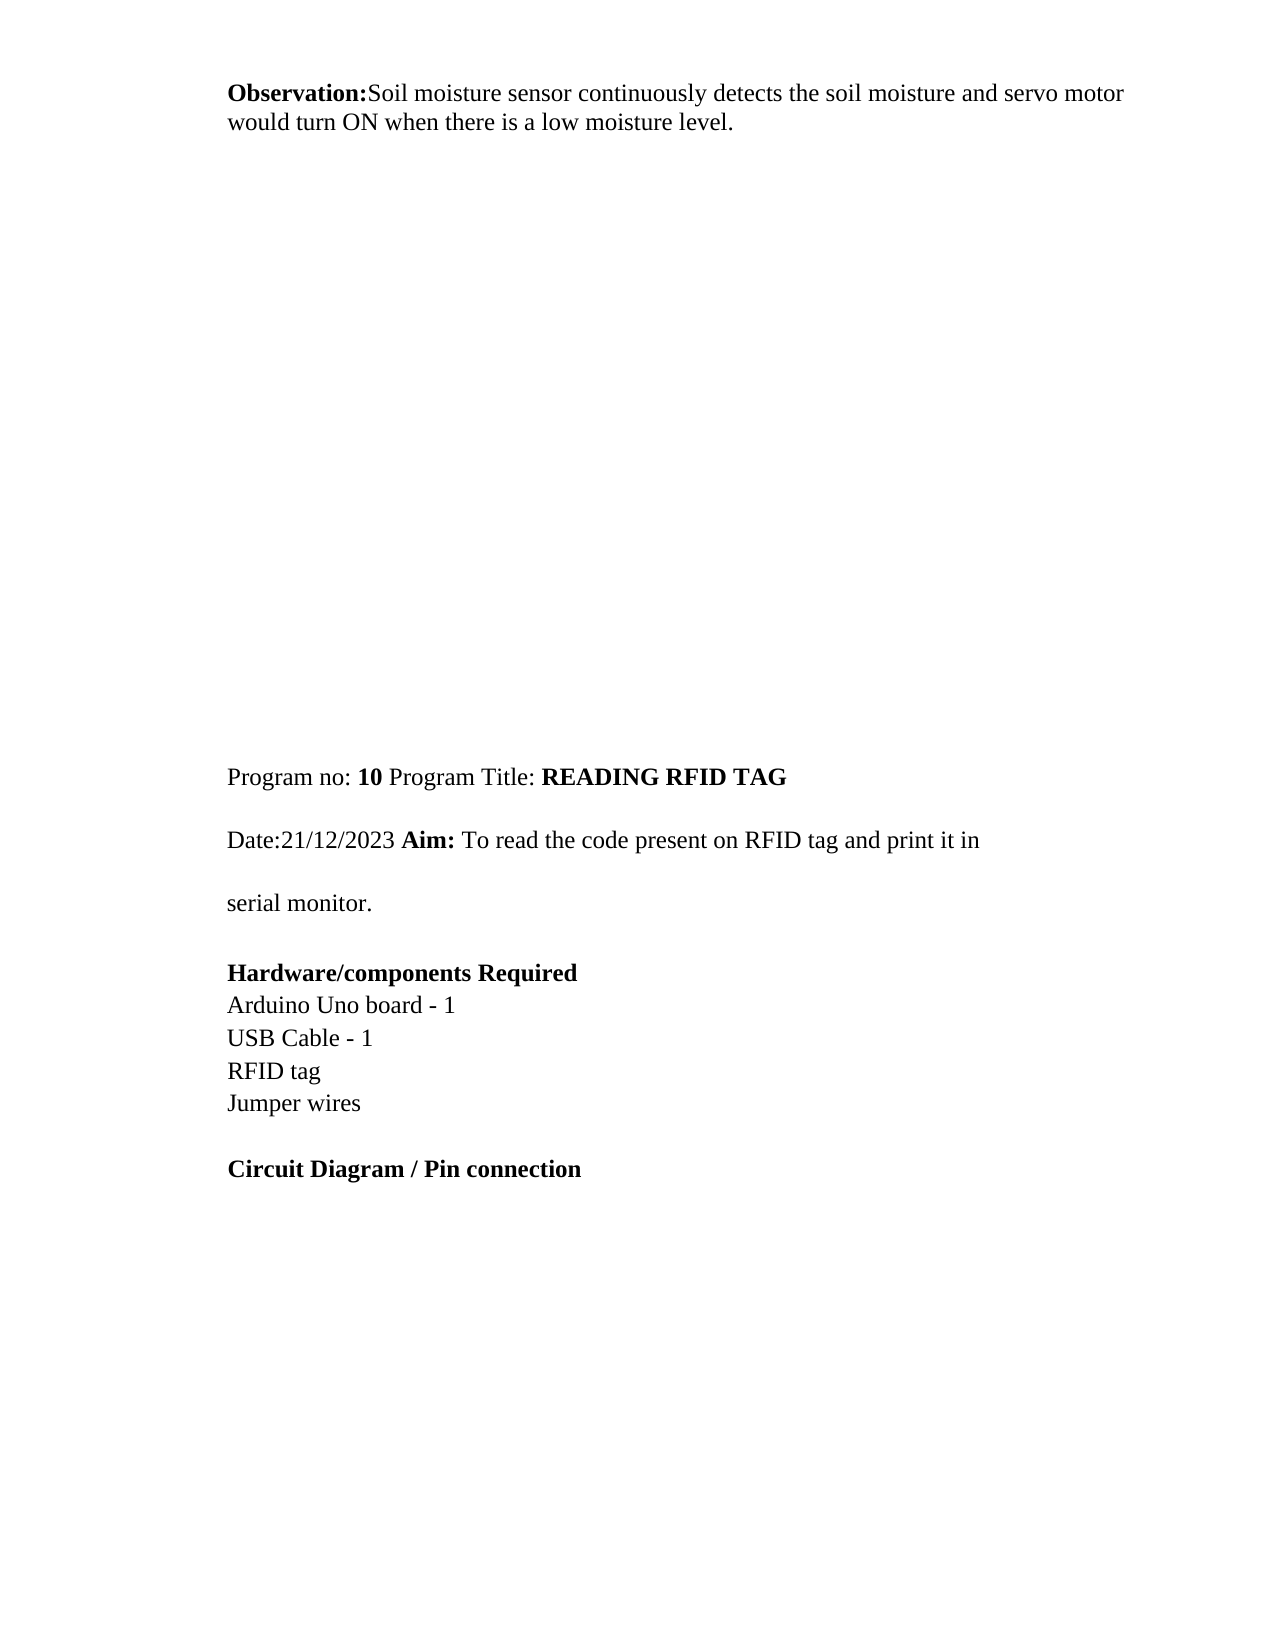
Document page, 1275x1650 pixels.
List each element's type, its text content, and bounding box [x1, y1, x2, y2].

text Arduino Uno board - 1 [227, 991, 1125, 1019]
text Hardware/components Required [227, 958, 1125, 987]
text Jumper wires [227, 1088, 1125, 1117]
text Circuit Diagram / Pin connection [227, 1154, 1125, 1183]
text Observation:Soil moisture sensor continuously detects the soil moisture and servo motor would turn ON when there is a low moisture level. [227, 78, 1125, 136]
text Program no: 10 Program Title: READING RFID TAG Date:21/12/2023 Aim: To read the code present on RFID tag and print it in serial monitor. [227, 762, 994, 917]
text RFID tag [227, 1056, 1125, 1084]
text USB Cable - 1 [227, 1023, 1125, 1052]
